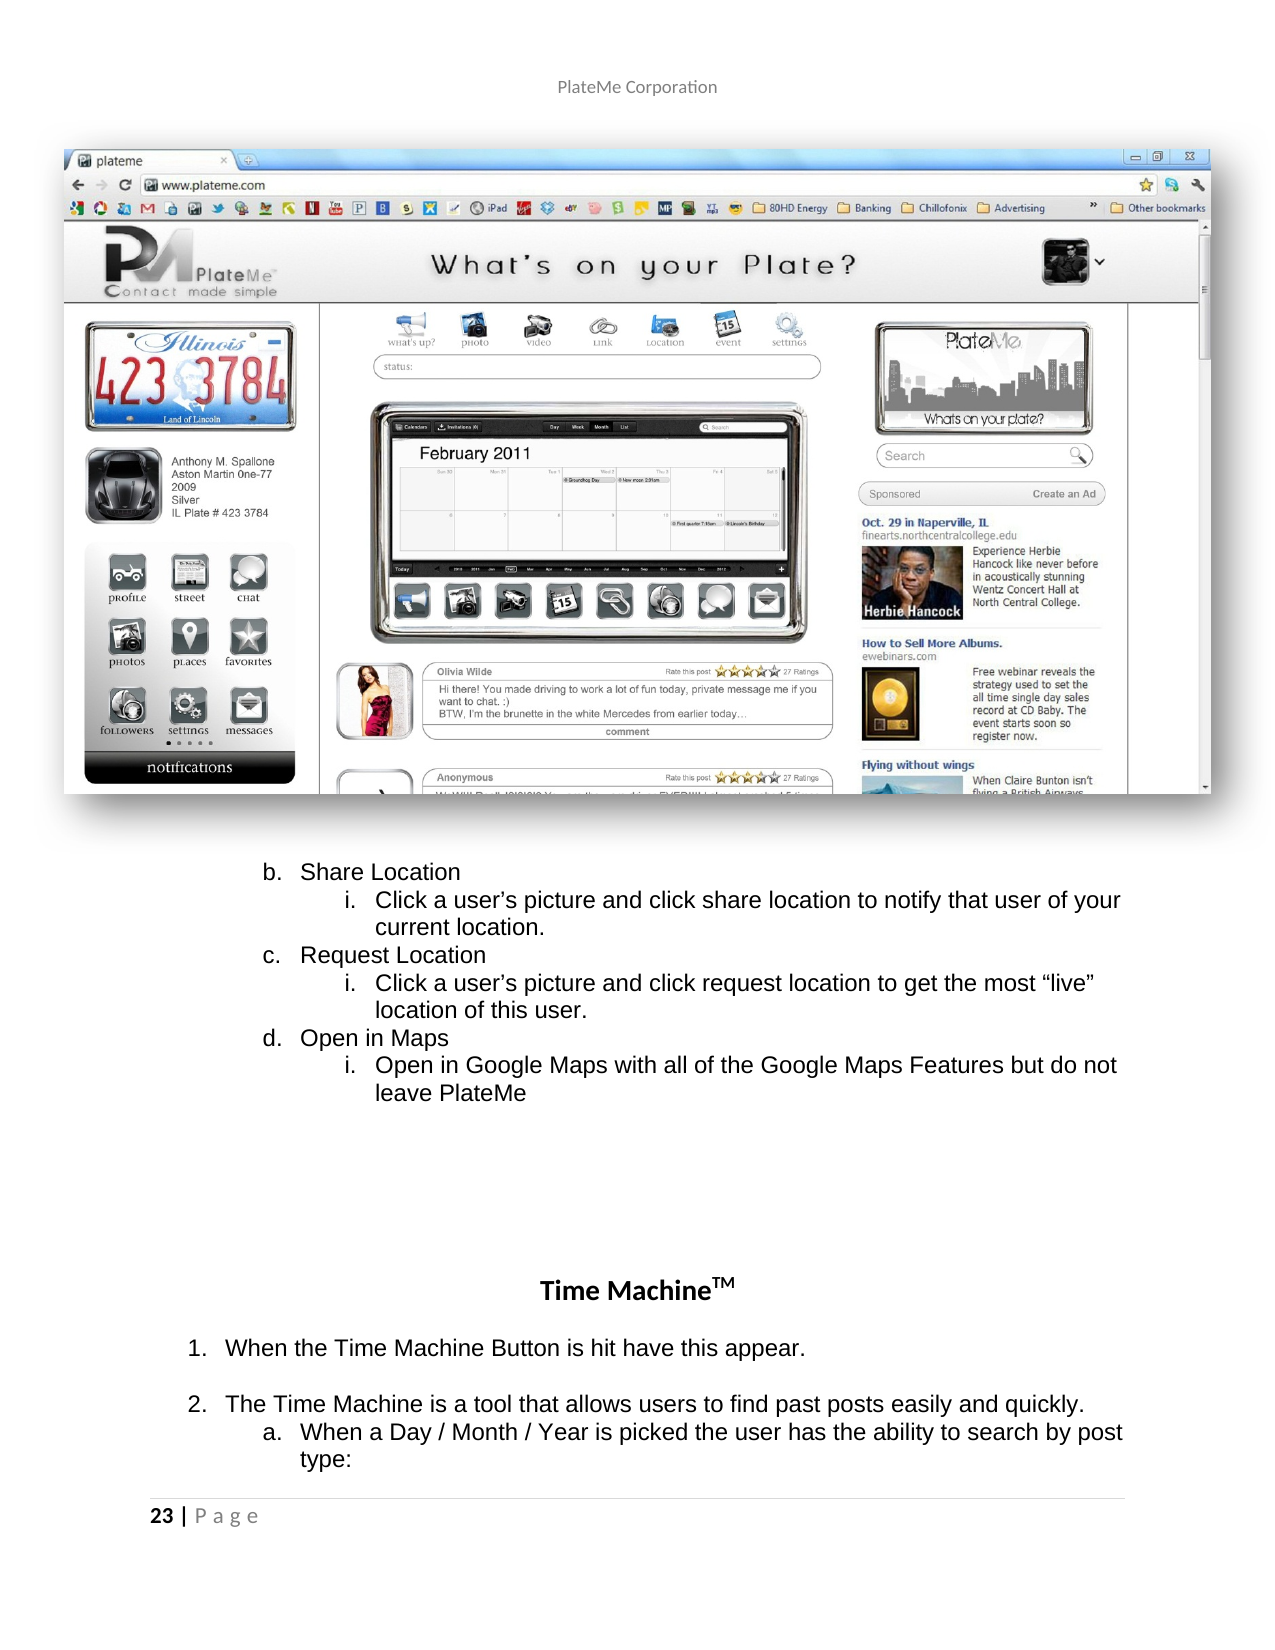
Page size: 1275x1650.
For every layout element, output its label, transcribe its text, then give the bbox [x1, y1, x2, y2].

list Click a user’s picture and click share location to notify that user of your current location. [356, 886, 1125, 941]
list Click a user’s picture and click request location to get the most “live” location of this user. [356, 968, 1125, 1024]
list The Time Machine is a tool that allows users to find past posts easily and quickly. [187, 1390, 1125, 1418]
list Open in Google Maps with all of the Google Maps Features but do not leave PlateMe [356, 1051, 1125, 1106]
list When a Day / Month / Year is picked the user has the ability to search by post type: [262, 1418, 1125, 1473]
list When the Time Machine Button is hit have this appear. [187, 1334, 1125, 1390]
text Time MachineTM [150, 1272, 1125, 1308]
picture [64, 149, 1211, 794]
list Request Location [262, 941, 1125, 968]
list Open in Maps [262, 1024, 1125, 1051]
list Share Location [262, 843, 1125, 886]
